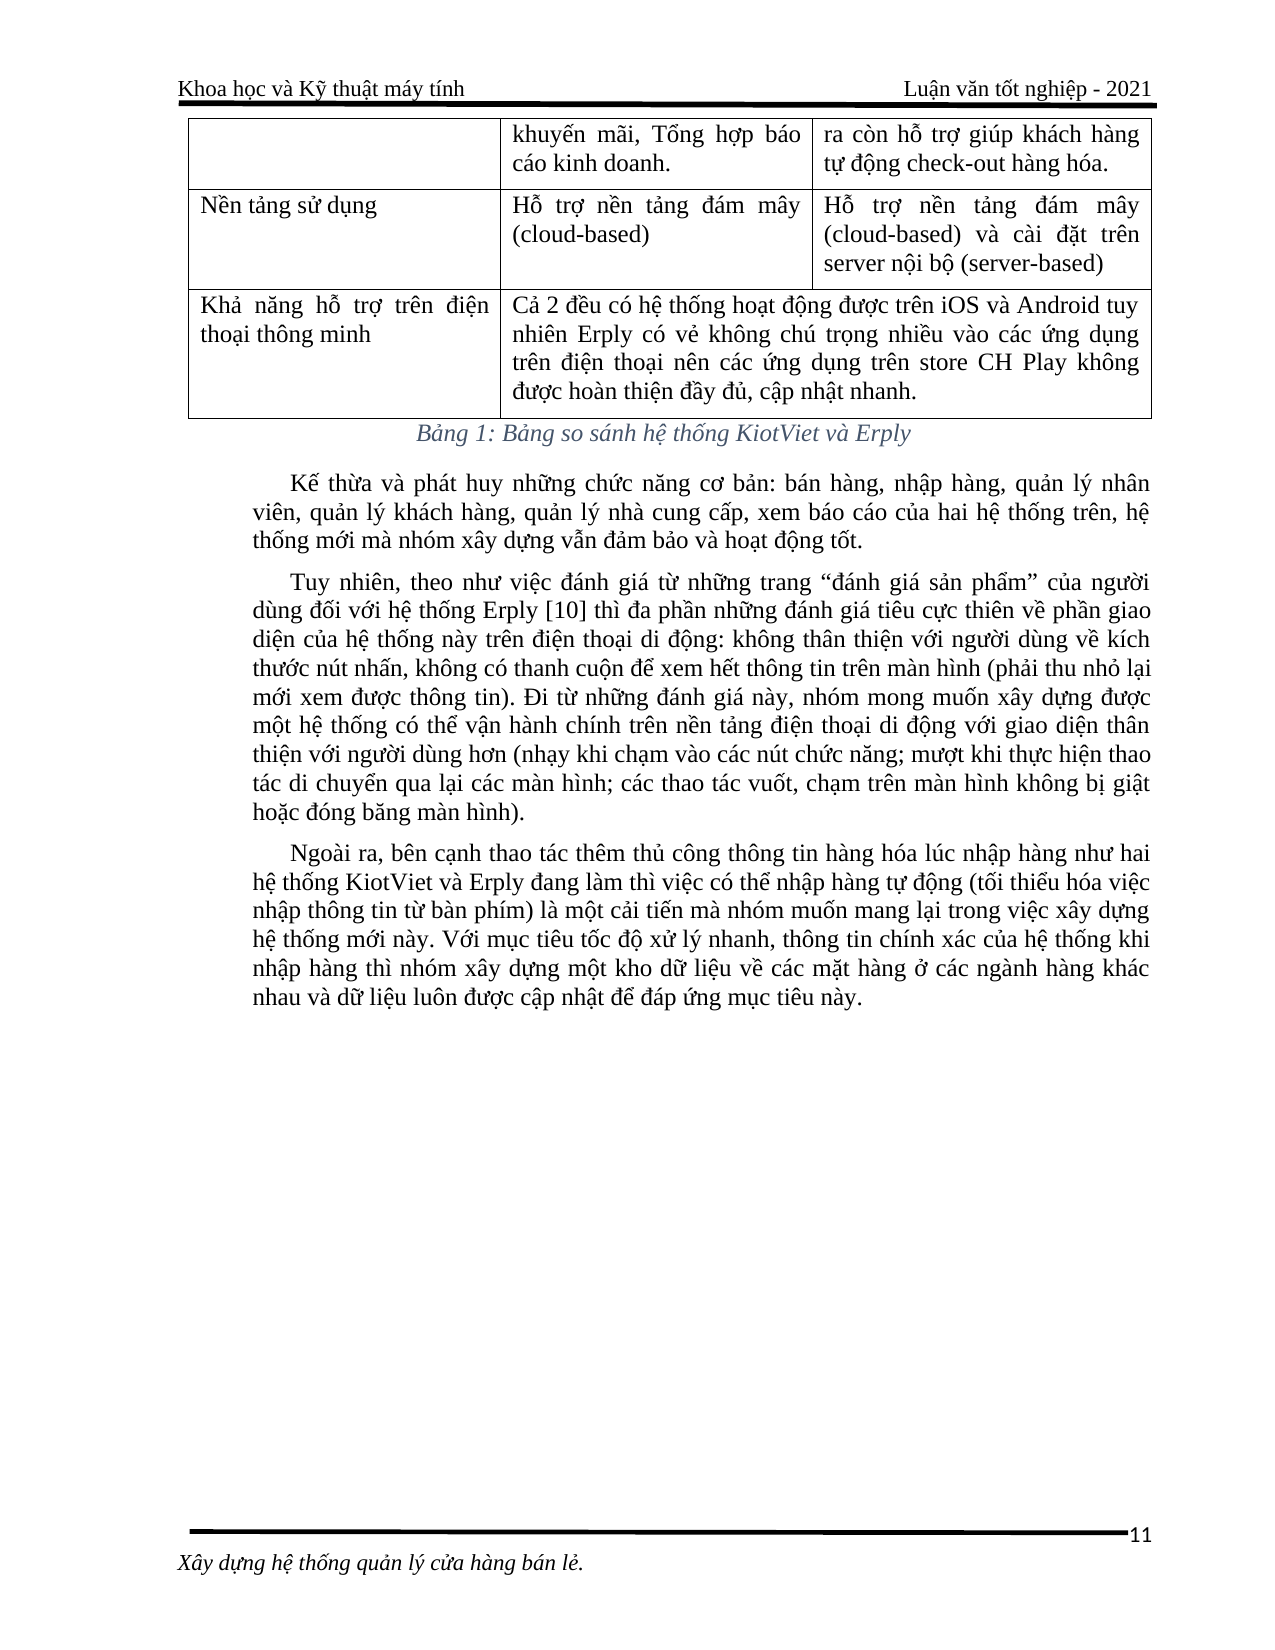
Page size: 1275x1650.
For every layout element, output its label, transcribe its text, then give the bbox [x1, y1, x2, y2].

table_cell Nền tảng sử dụng [189, 190, 500, 289]
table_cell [501, 119, 812, 189]
table_cell Hỗ trợ nền tảng đám mây (cloud-based) [501, 190, 812, 289]
text Ngoài ra, bên cạnh thao tác thêm thủ công thông tin hàng hóa lúc nhập hàng như hai hệ thống KiotViet và Erply đang làm thì việc có thể nhập hàng tự động (tối thiểu hóa việc nhập thông tin từ bàn phím) là một cải tiến mà nhóm muốn mang lại trong việc xây dựng hệ thống mới này. Với mục tiêu tốc độ xử lý nhanh, thông tin chính xác của hệ thống khi nhập hàng thì nhóm xây dựng một kho dữ liệu về các mặt hàng ở các ngành hàng khác nhau và dữ liệu luôn được cập nhật để đáp ứng mục tiêu này. [252, 838, 1152, 1011]
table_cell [189, 119, 500, 189]
text Kế thừa và phát huy những chức năng cơ bản: bán hàng, nhập hàng, quản lý nhân viên, quản lý khách hàng, quản lý nhà cung cấp, xem báo cáo của hai hệ thống trên, hệ thống mới mà nhóm xây dựng vẫn đảm bảo và hoạt động tốt. [252, 468, 1152, 554]
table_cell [813, 119, 1151, 189]
text Bảng 1: Bảng so sánh hệ thống KiotViet và Erply [177, 418, 1152, 447]
table_cell Khả năng hỗ trợ trên điện thoại thông minh [189, 290, 500, 417]
text Tuy nhiên, theo như việc đánh giá từ những trang “đánh giá sản phẩm” của người dùng đối với hệ thống Erply [10] thì đa phần những đánh giá tiêu cực thiên về phần giao diện của hệ thống này trên điện thoại di động: không thân thiện với người dùng về kích thước nút nhấn, không có thanh cuộn để xem hết thông tin trên màn hình (phải thu nhỏ lại mới xem được thông tin). Đi từ những đánh giá này, nhóm mong muốn xây dựng được một hệ thống có thể vận hành chính trên nền tảng điện thoại di động với giao diện thân thiện với người dùng hơn (nhạy khi chạm vào các nút chức năng; mượt khi thực hiện thao tác di chuyển qua lại các màn hình; các thao tác vuốt, chạm trên màn hình không bị giật hoặc đóng băng màn hình). [252, 567, 1152, 826]
table_cell Hỗ trợ nền tảng đám mây (cloud-based) và cài đặt trên server nội bộ (server-based) [813, 190, 1151, 289]
table_cell Cả 2 đều có hệ thống hoạt động được trên iOS và Android tuy nhiên Erply có vẻ không chú trọng nhiều vào các ứng dụng trên điện thoại nên các ứng dụng trên store CH Play không được hoàn thiện đầy đủ, cập nhật nhanh. [501, 290, 1151, 417]
